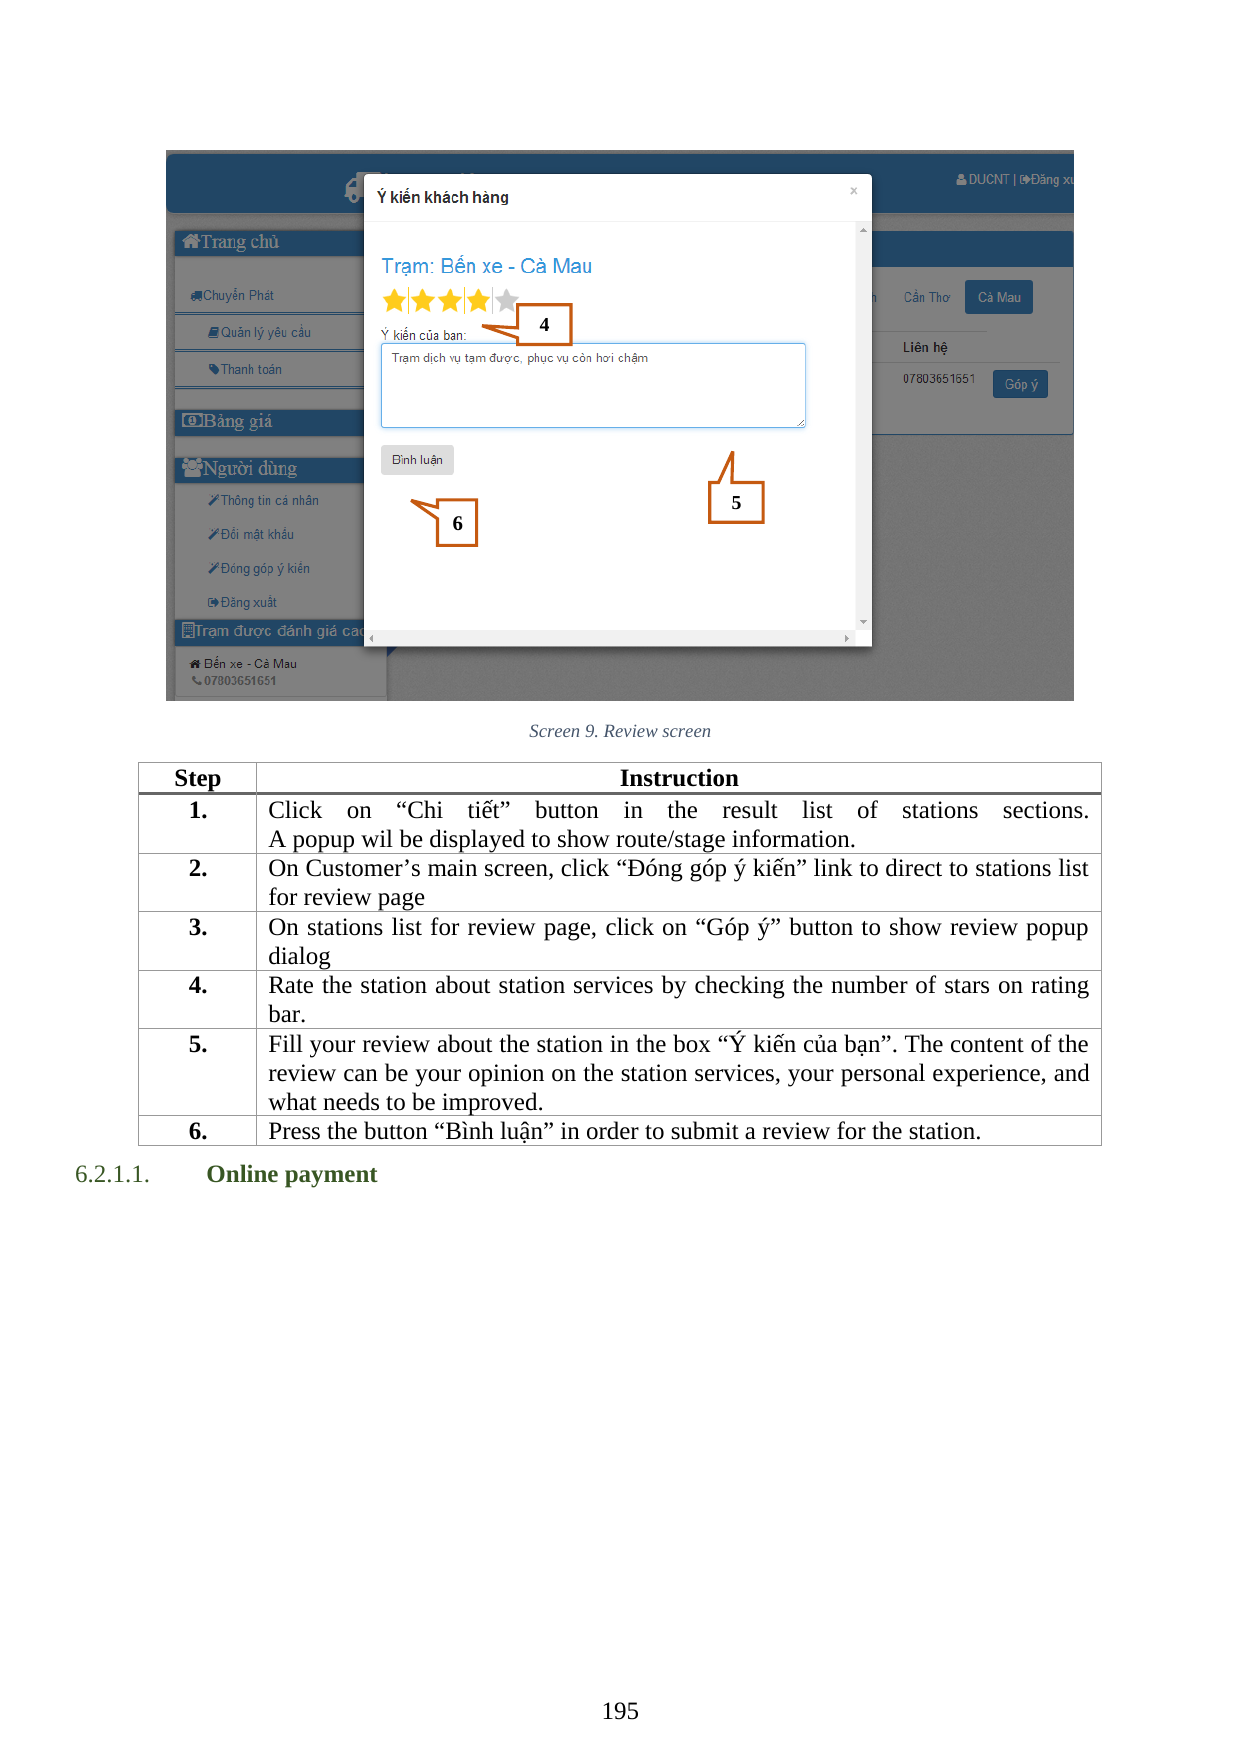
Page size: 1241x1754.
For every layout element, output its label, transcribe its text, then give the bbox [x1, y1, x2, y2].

picture [166, 150, 1074, 701]
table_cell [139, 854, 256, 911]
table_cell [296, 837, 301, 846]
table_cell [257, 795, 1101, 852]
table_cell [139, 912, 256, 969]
subtitle Online payment [150, 1159, 1090, 1187]
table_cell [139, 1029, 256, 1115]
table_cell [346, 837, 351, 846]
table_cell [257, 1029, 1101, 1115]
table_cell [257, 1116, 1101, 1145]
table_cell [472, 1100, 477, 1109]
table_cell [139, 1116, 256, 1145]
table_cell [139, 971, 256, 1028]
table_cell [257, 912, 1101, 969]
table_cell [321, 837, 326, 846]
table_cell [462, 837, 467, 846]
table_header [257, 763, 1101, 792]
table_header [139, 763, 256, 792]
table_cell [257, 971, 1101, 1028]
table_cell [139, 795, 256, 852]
text Screen 9. Review screen [150, 720, 1090, 741]
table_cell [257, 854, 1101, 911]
